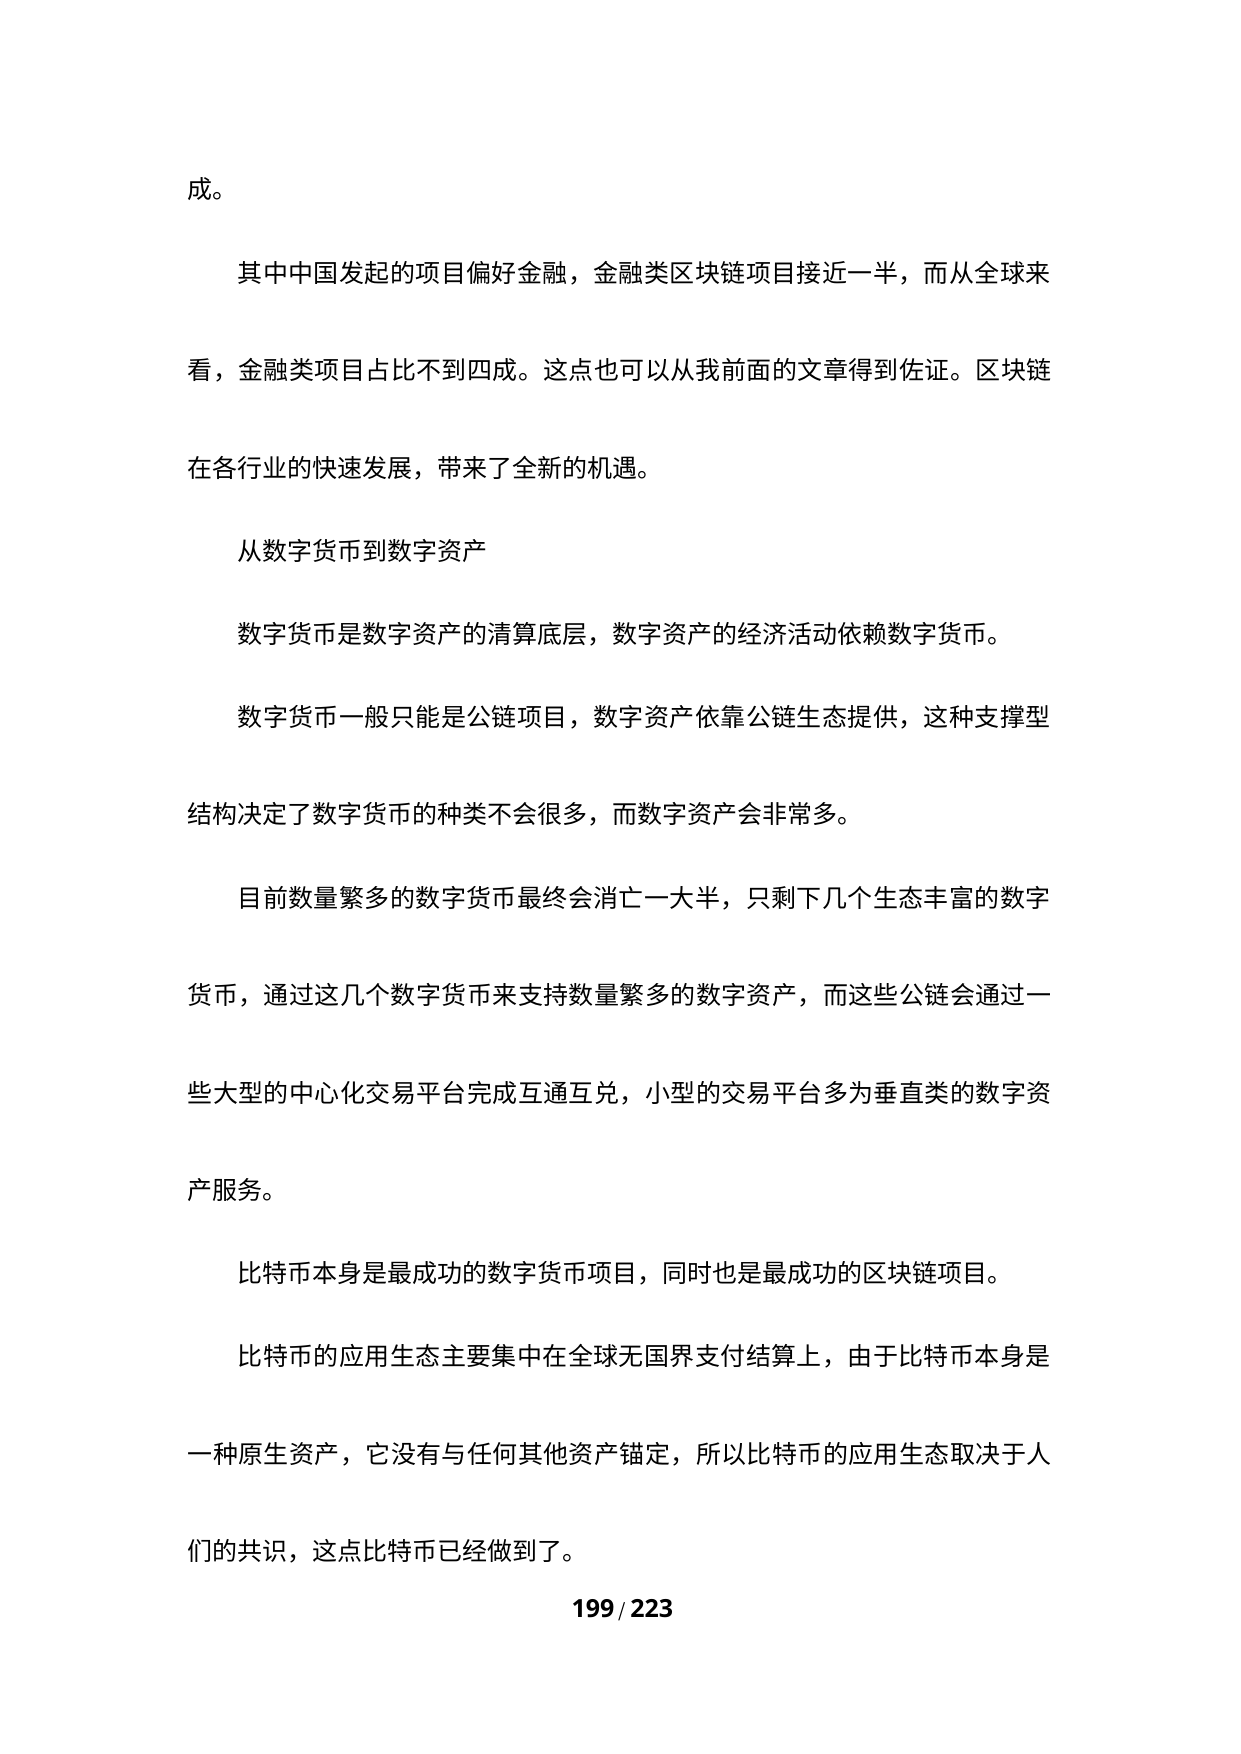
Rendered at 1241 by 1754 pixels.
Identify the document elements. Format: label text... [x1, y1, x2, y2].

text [187, 156, 1053, 221]
text 目前数量繁多的数字货币最终会消亡一大半，只剩下几个生态丰富的数字货币，通过这几个数字货币来支持数量繁多的数字资产，而这些公链会通过一些大型的中心化交易平台完成互通互兑，小型的交易平台多为垂直类的数字资产服务。 [187, 864, 1053, 1221]
text 比特币的应用生态主要集中在全球无国界支付结算上，由于比特币本身是一种原生资产，它没有与任何其他资产锚定，所以比特币的应用生态取决于人们的共识，这点比特币已经做到了。 [187, 1322, 1053, 1582]
text 从数字货币到数字资产 [187, 517, 1053, 582]
text 数字货币是数字资产的清算底层，数字资产的经济活动依赖数字货币。 [187, 600, 1053, 665]
text 数字货币一般只能是公链项目，数字资产依靠公链生态提供，这种支撑型结构决定了数字货币的种类不会很多，而数字资产会非常多。 [187, 683, 1053, 846]
text 其中中国发起的项目偏好金融，金融类区块链项目接近一半，而从全球来看，金融类项目占比不到四成。这点也可以从我前面的文章得到佐证。区块链在各行业的快速发展，带来了全新的机遇。 [187, 239, 1053, 499]
text 比特币本身是最成功的数字货币项目，同时也是最成功的区块链项目。 [187, 1239, 1053, 1304]
